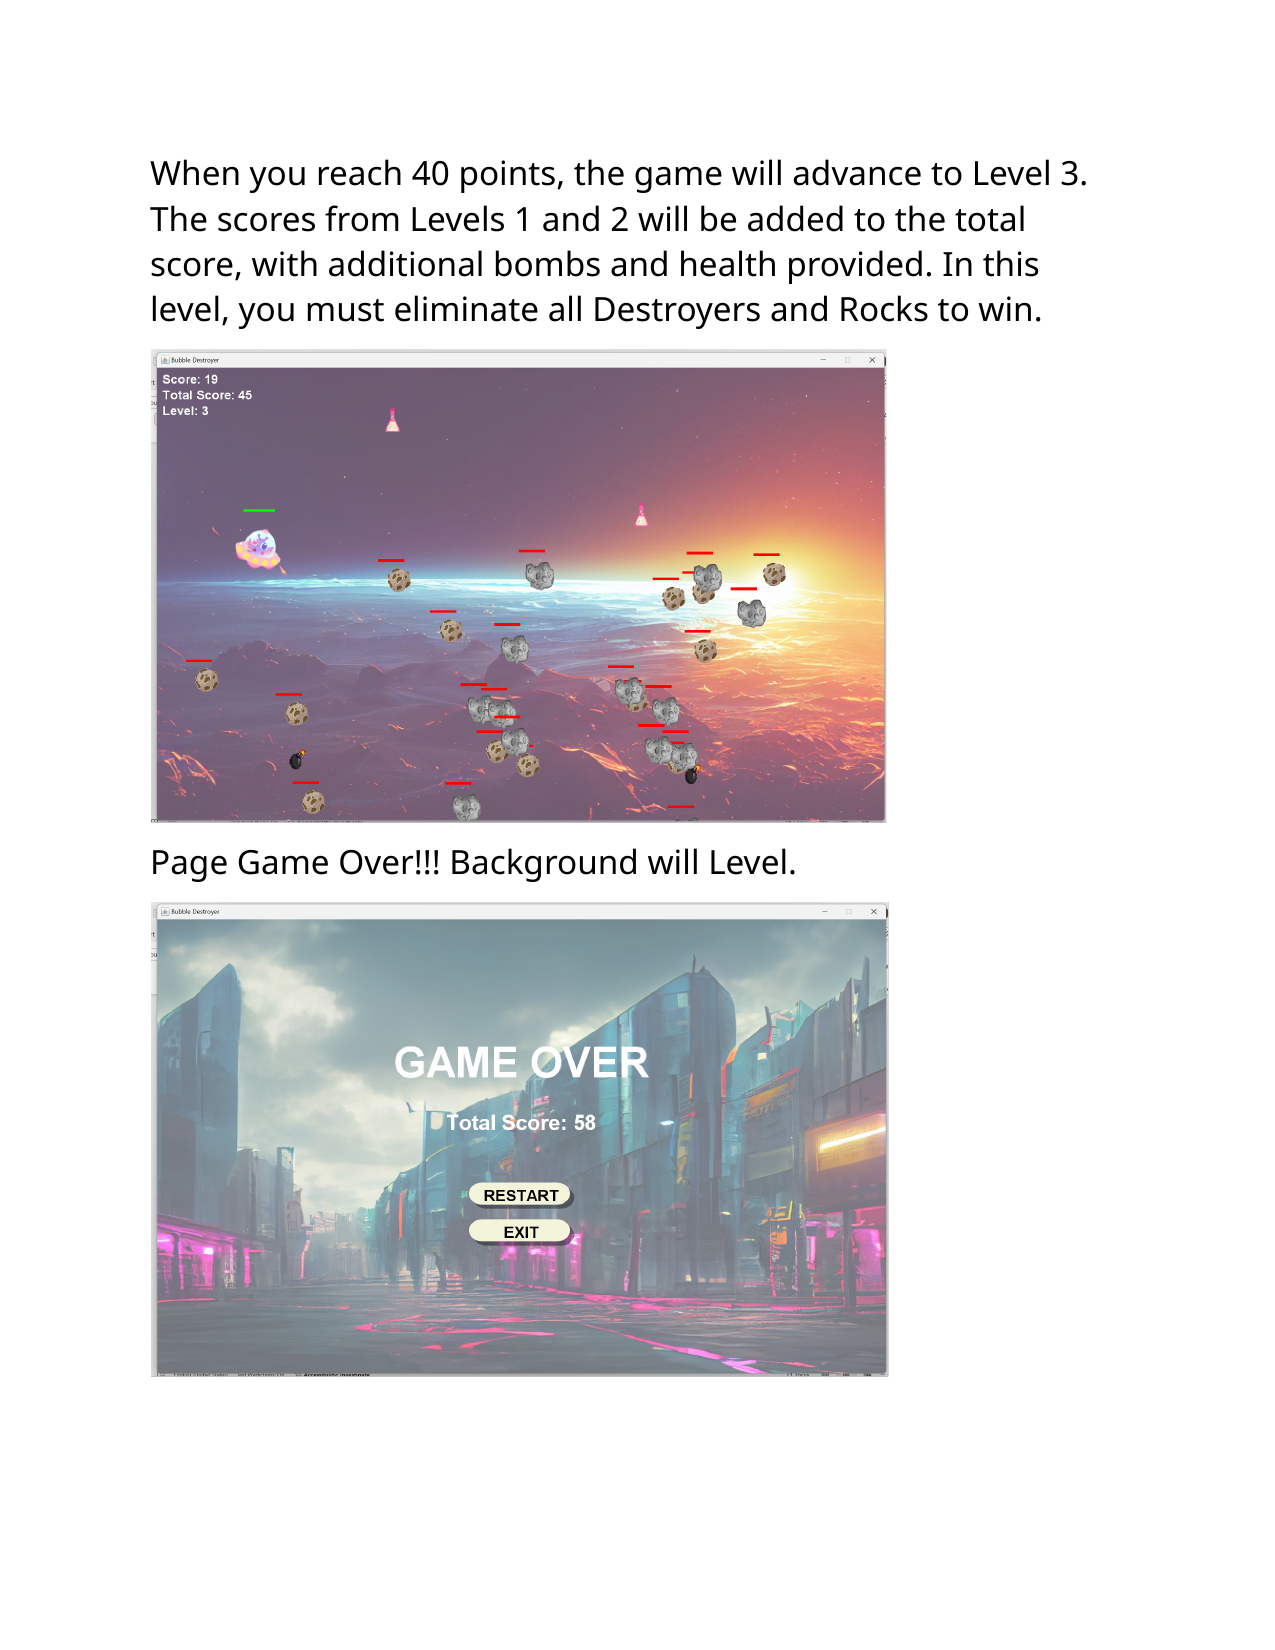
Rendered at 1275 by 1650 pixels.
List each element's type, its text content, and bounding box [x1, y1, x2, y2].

picture [150, 901, 889, 1377]
text When you reach 40 points, the game will advance to Level 3. The scores from Levels 1 and 2 will be added to the total score, with additional bombs and health provided. In this level, you must eliminate all Destroyers and Rocks to win. [150, 150, 1125, 332]
text Page Game Over!!! Background will Level. [150, 839, 1125, 884]
picture [150, 348, 887, 823]
